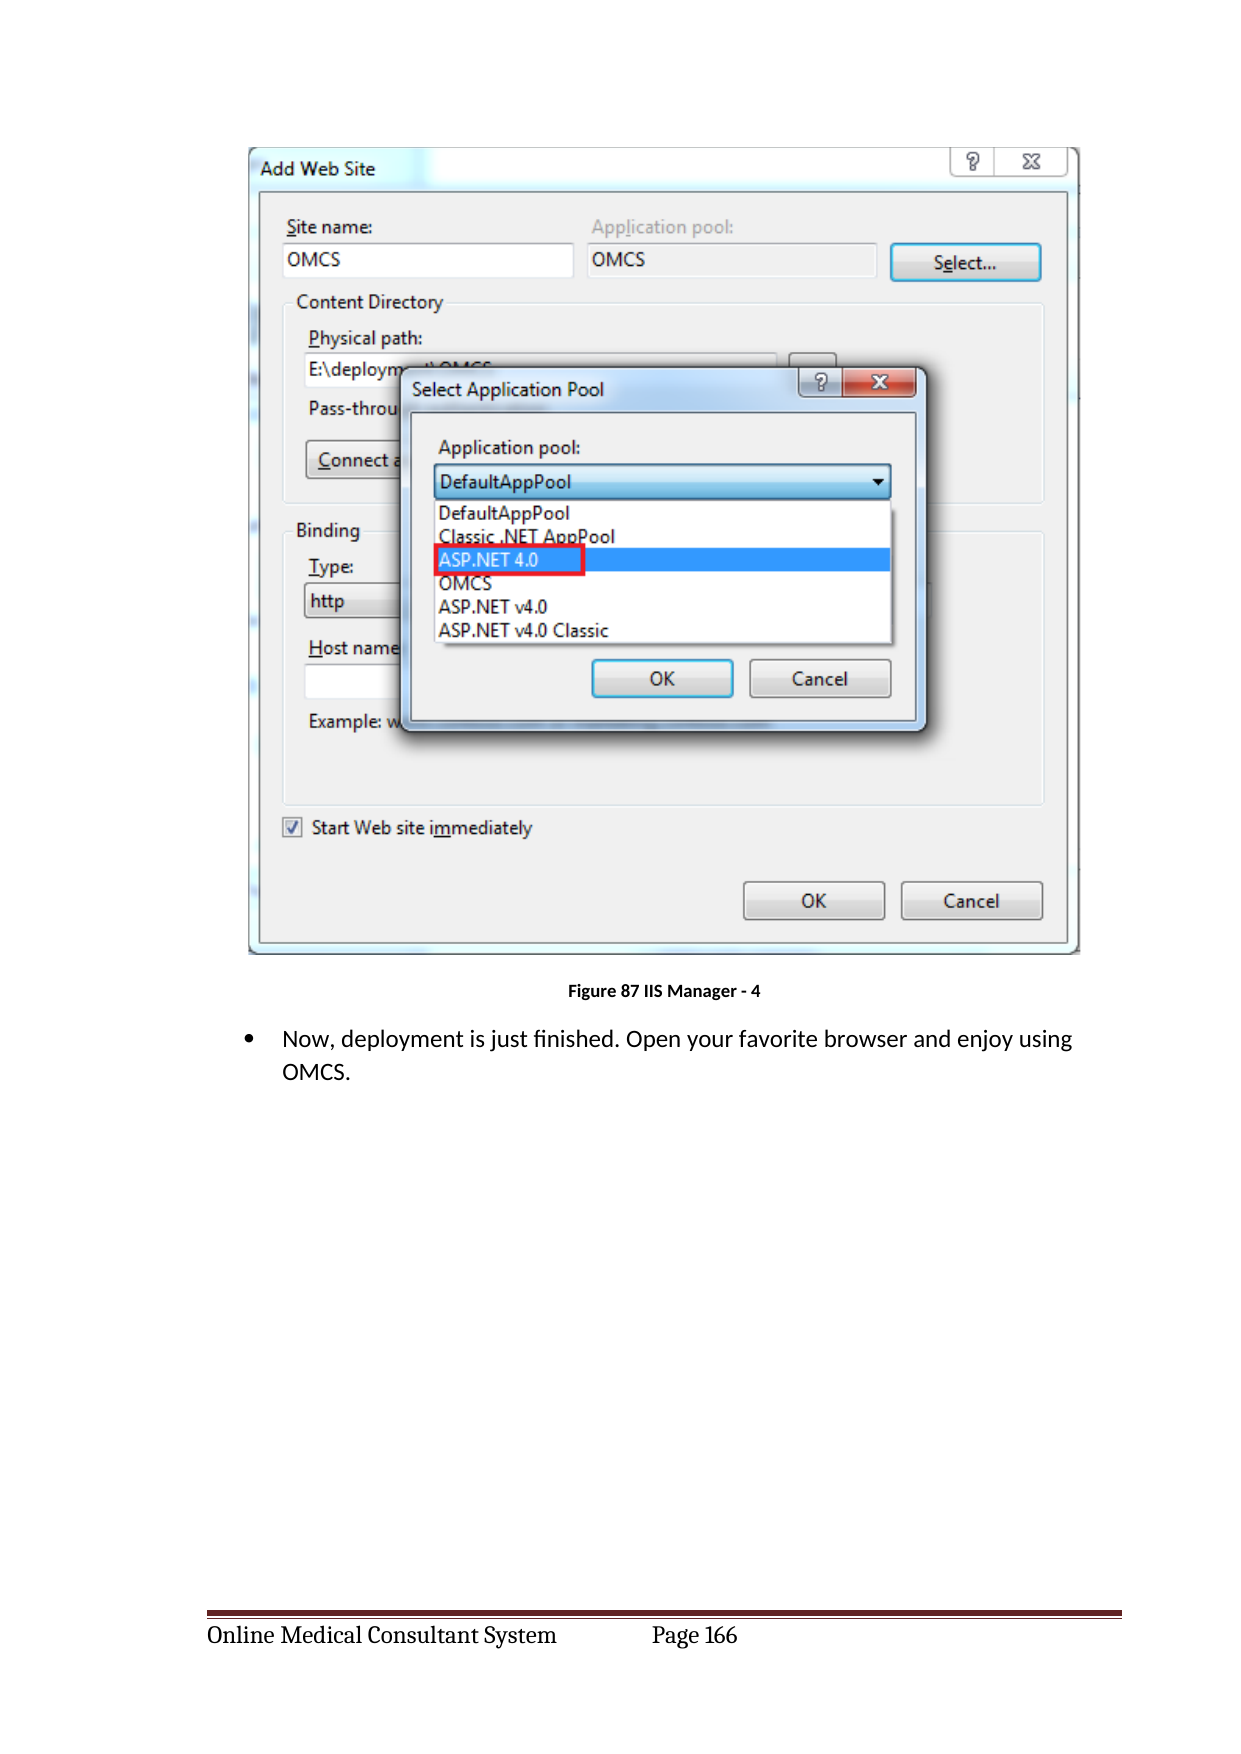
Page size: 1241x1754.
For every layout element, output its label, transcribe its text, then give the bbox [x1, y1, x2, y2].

list Now, deployment is just finished. Open your favorite browser and enjoy using OMCS. [244, 1023, 1122, 1087]
picture [248, 147, 1081, 955]
